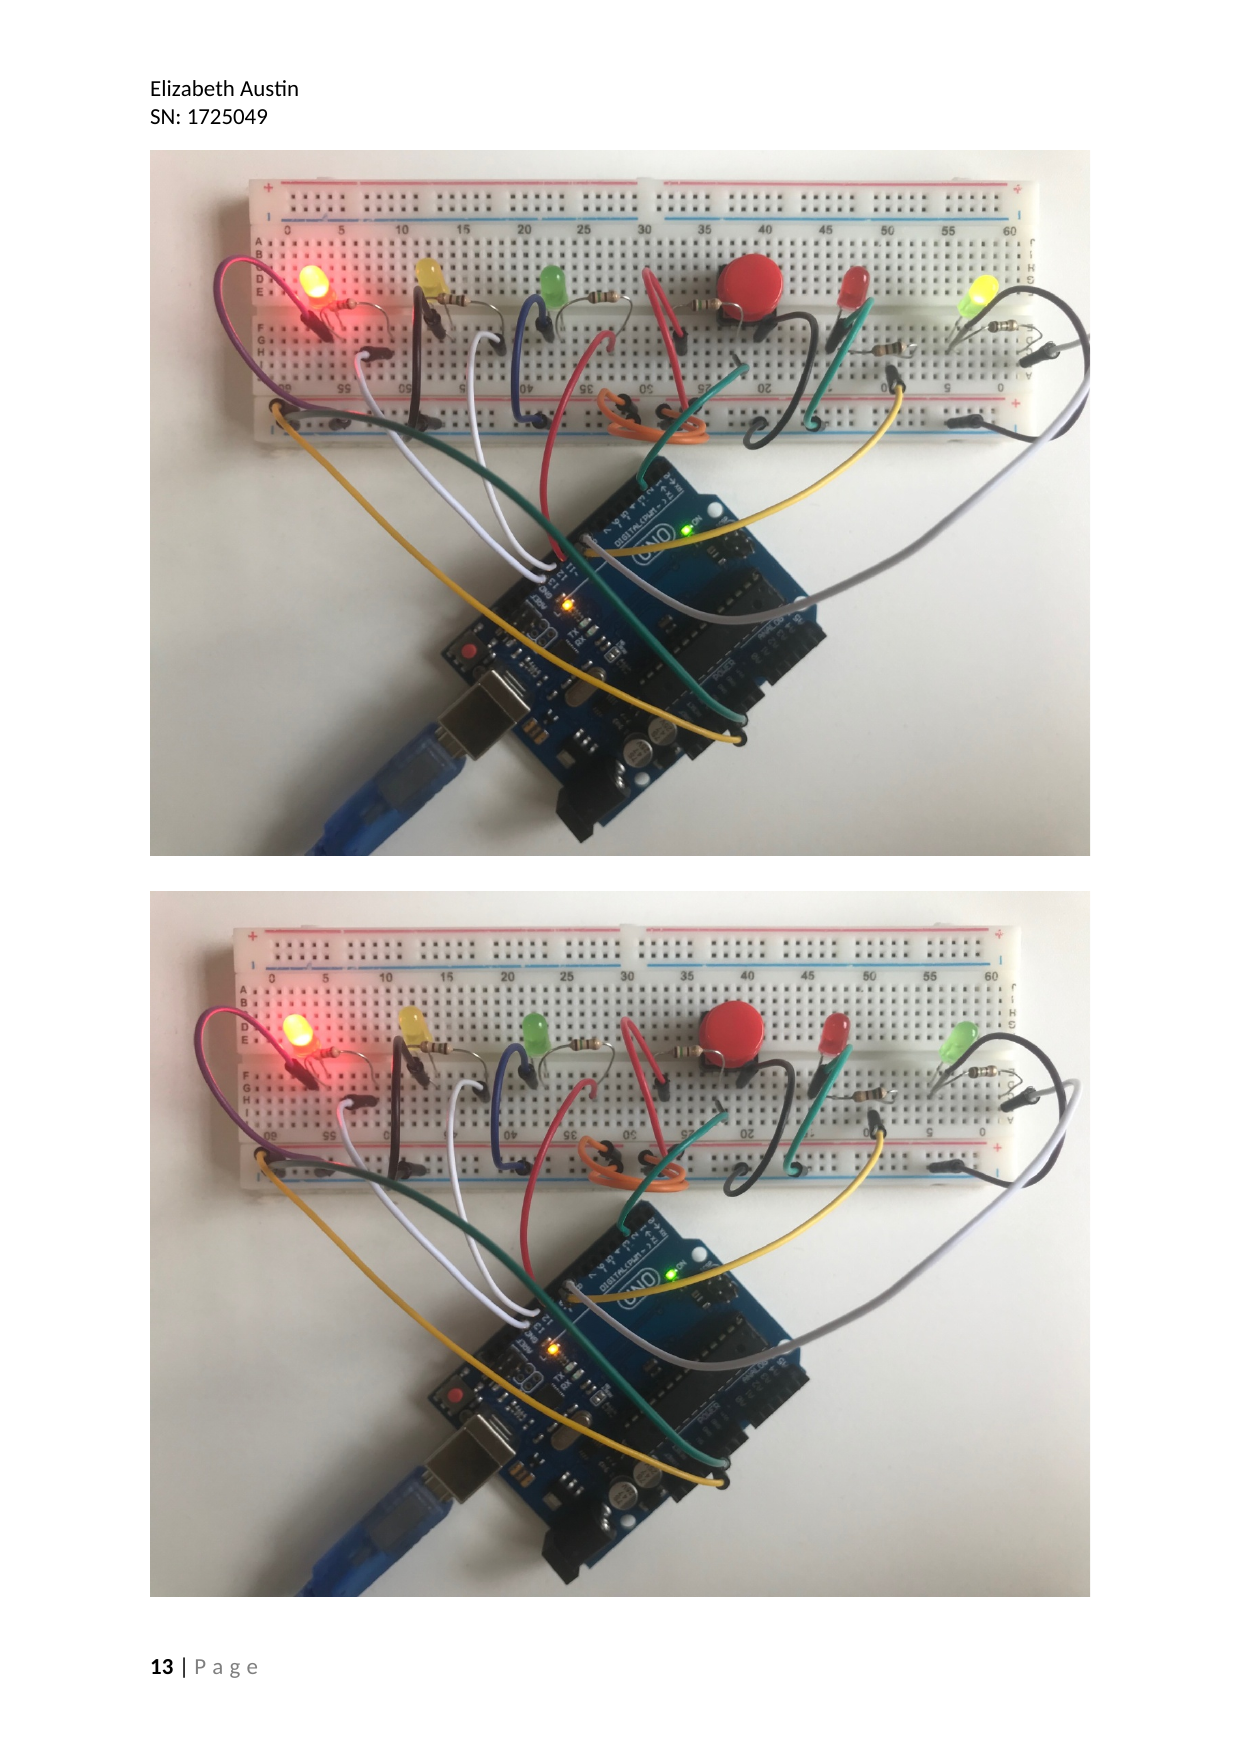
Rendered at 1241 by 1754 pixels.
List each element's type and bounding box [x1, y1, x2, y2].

picture [150, 891, 1091, 1597]
picture [150, 150, 1091, 856]
